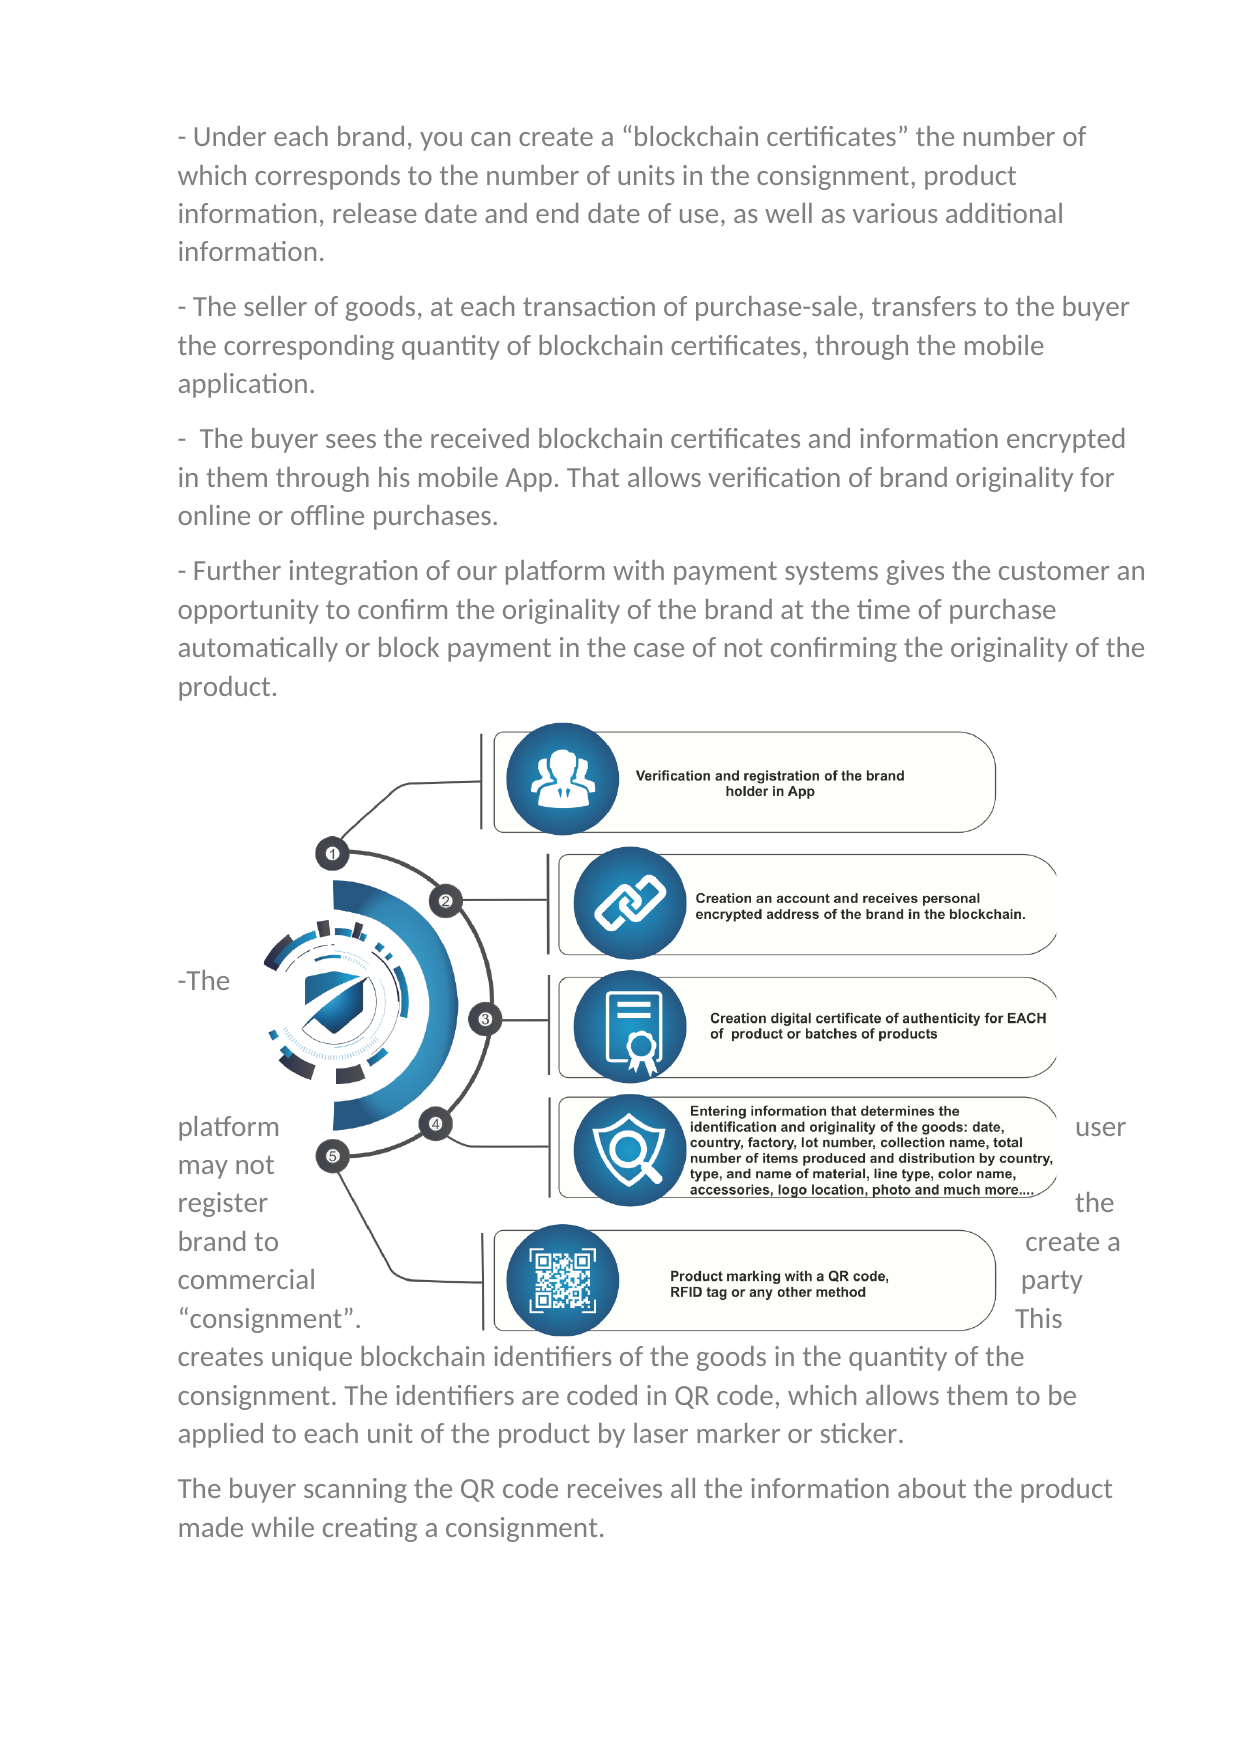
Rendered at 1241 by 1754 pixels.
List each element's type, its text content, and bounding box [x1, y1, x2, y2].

text The buyer scanning the QR code receives all the information about the product made while creating a consignment. [177, 1470, 1152, 1544]
text - The seller of goods, at each transaction of purchase-sale, transfers to the buyer the corresponding quantity of blockchain certificates, through the mobile application. [177, 288, 1152, 401]
text -The platform user may not register the brand to create a commercial party “consignment”. This creates unique blockchain identifiers of the goods in the quantity of the consignment. The identifiers are coded in QR code, which allows them to be applied to each unit of the product by laser marker or sticker. [177, 962, 1152, 1451]
picture [262, 722, 1057, 1335]
text - Further integration of our platform with payment systems gives the customer an opportunity to confirm the originality of the brand at the time of purchase automatically or block payment in the case of not confirming the originality of the product. [177, 552, 1152, 703]
text - Under each brand, you can create a “blockchain certificates” the number of which corresponds to the number of units in the consignment, product information, release date and end date of use, as well as various additional information. [177, 118, 1152, 269]
text - The buyer sees the received blockchain certificates and information encrypted in them through his mobile App. That allows verification of brand originality for online or offline purchases. [177, 421, 1152, 533]
